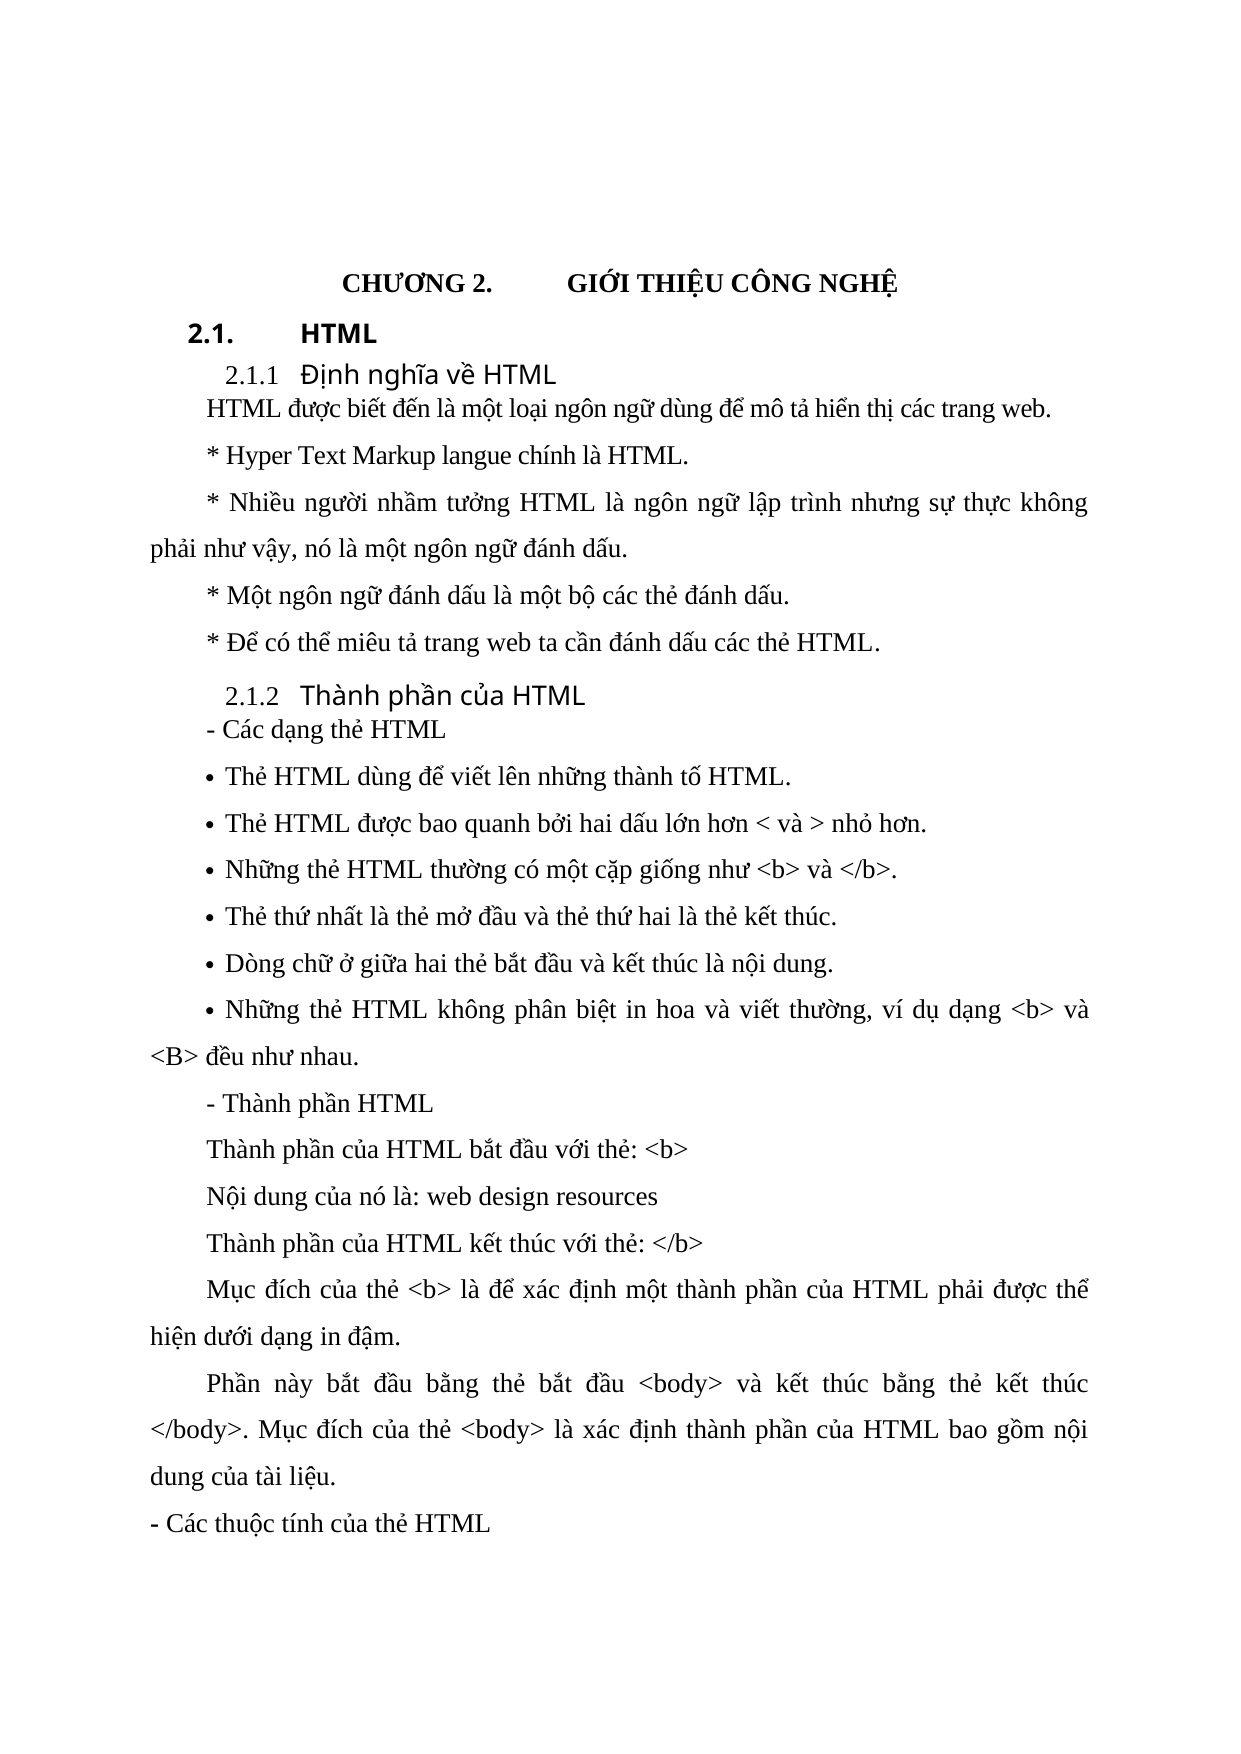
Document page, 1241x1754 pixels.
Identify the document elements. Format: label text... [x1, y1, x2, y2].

list Thẻ HTML dùng để viết lên những thành tố HTML. [206, 760, 1090, 791]
list Những thẻ HTML không phân biệt in hoa và viết thường, ví dụ dạng <b> và <B> đều như nhau. [150, 993, 1090, 1071]
list Những thẻ HTML thường có một cặp giống như <b> và </b>. [206, 853, 1090, 885]
subtitle GIỚI THIỆU CÔNG NGHỆ [150, 268, 1090, 299]
text Mục đích của thẻ <b> là để xác định một thành phần của HTML phải được thể hiện dưới dạng in đậm. [150, 1273, 1090, 1351]
list Thẻ HTML được bao quanh bởi hai dấu lớn hơn < và > nhỏ hơn. [206, 807, 1090, 838]
text Thành phần của HTML kết thúc với thẻ: </b> [150, 1227, 1090, 1258]
text * Để có thể miêu tả trang web ta cần đánh dấu các thẻ HTML. [150, 626, 1090, 657]
list Dòng chữ ở giữa hai thẻ bắt đầu và kết thúc là nội dung. [206, 947, 1090, 978]
text - Thành phần HTML [150, 1087, 1090, 1118]
text Thành phần của HTML bắt đầu với thẻ: <b> [150, 1133, 1090, 1165]
text - Các dạng thẻ HTML [150, 713, 1090, 745]
subtitle HTML [187, 314, 1090, 351]
text * Hyper Text Markup langue chính là HTML. [206, 439, 1090, 470]
subtitle Thành phần của HTML [225, 677, 1090, 713]
text * Một ngôn ngữ đánh dấu là một bộ các thẻ đánh dấu. [206, 579, 1090, 610]
text HTML được biết đến là một loại ngôn ngữ dùng để mô tả hiển thị các trang web. [150, 392, 1090, 424]
text * Nhiều người nhầm tưởng HTML là ngôn ngữ lập trình nhưng sự thực không phải như vậy, nó là một ngôn ngữ đánh dấu. [150, 486, 1090, 564]
subtitle Định nghĩa về HTML [225, 356, 1090, 392]
text - Các thuộc tính của thẻ HTML [150, 1507, 1090, 1538]
text Phần này bắt đầu bằng thẻ bắt đầu <body> và kết thúc bằng thẻ kết thúc </body>. Mục đích của thẻ <body> là xác định thành phần của HTML bao gồm nội dung của tài liệu. [150, 1367, 1090, 1491]
list Thẻ thứ nhất là thẻ mở đầu và thẻ thứ hai là thẻ kết thúc. [206, 900, 1090, 931]
text Nội dung của nó là: web design resources [206, 1180, 1090, 1211]
